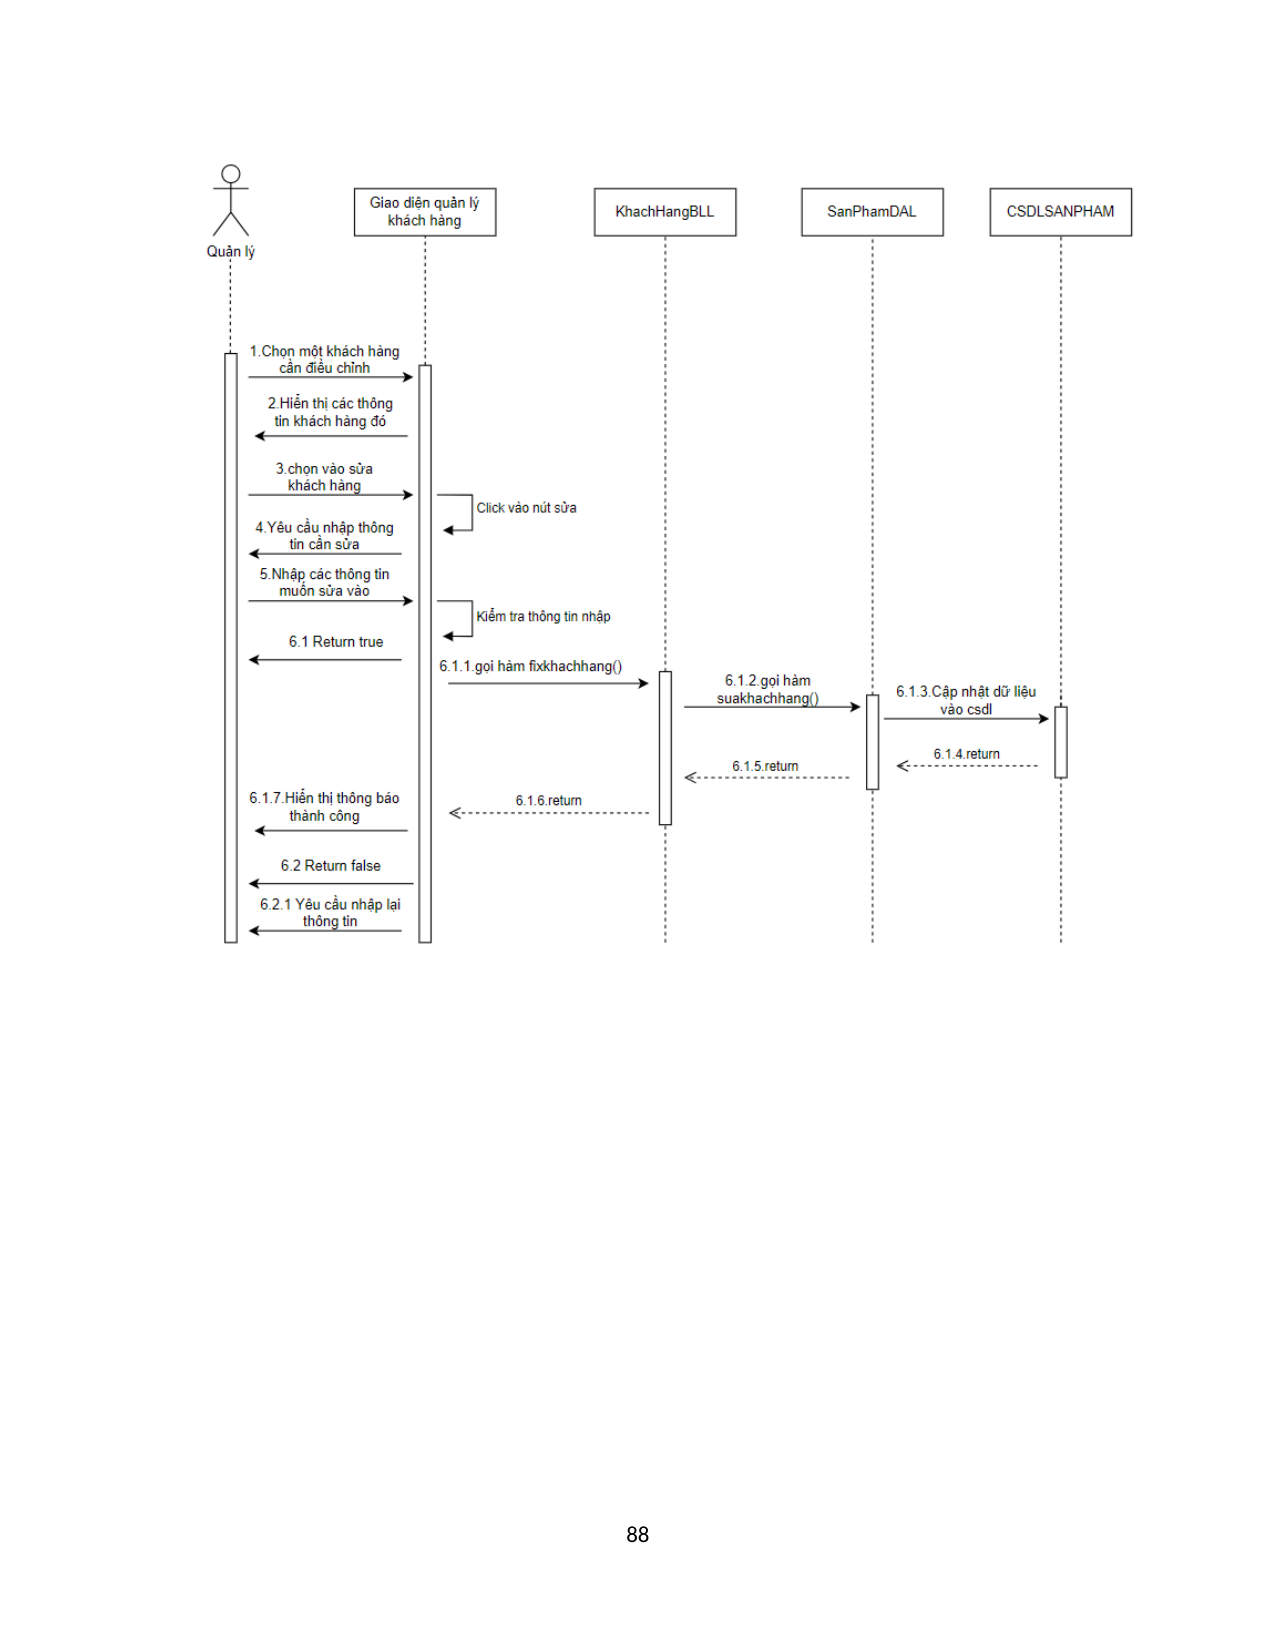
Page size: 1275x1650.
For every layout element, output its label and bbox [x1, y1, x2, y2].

picture [179, 150, 1152, 965]
